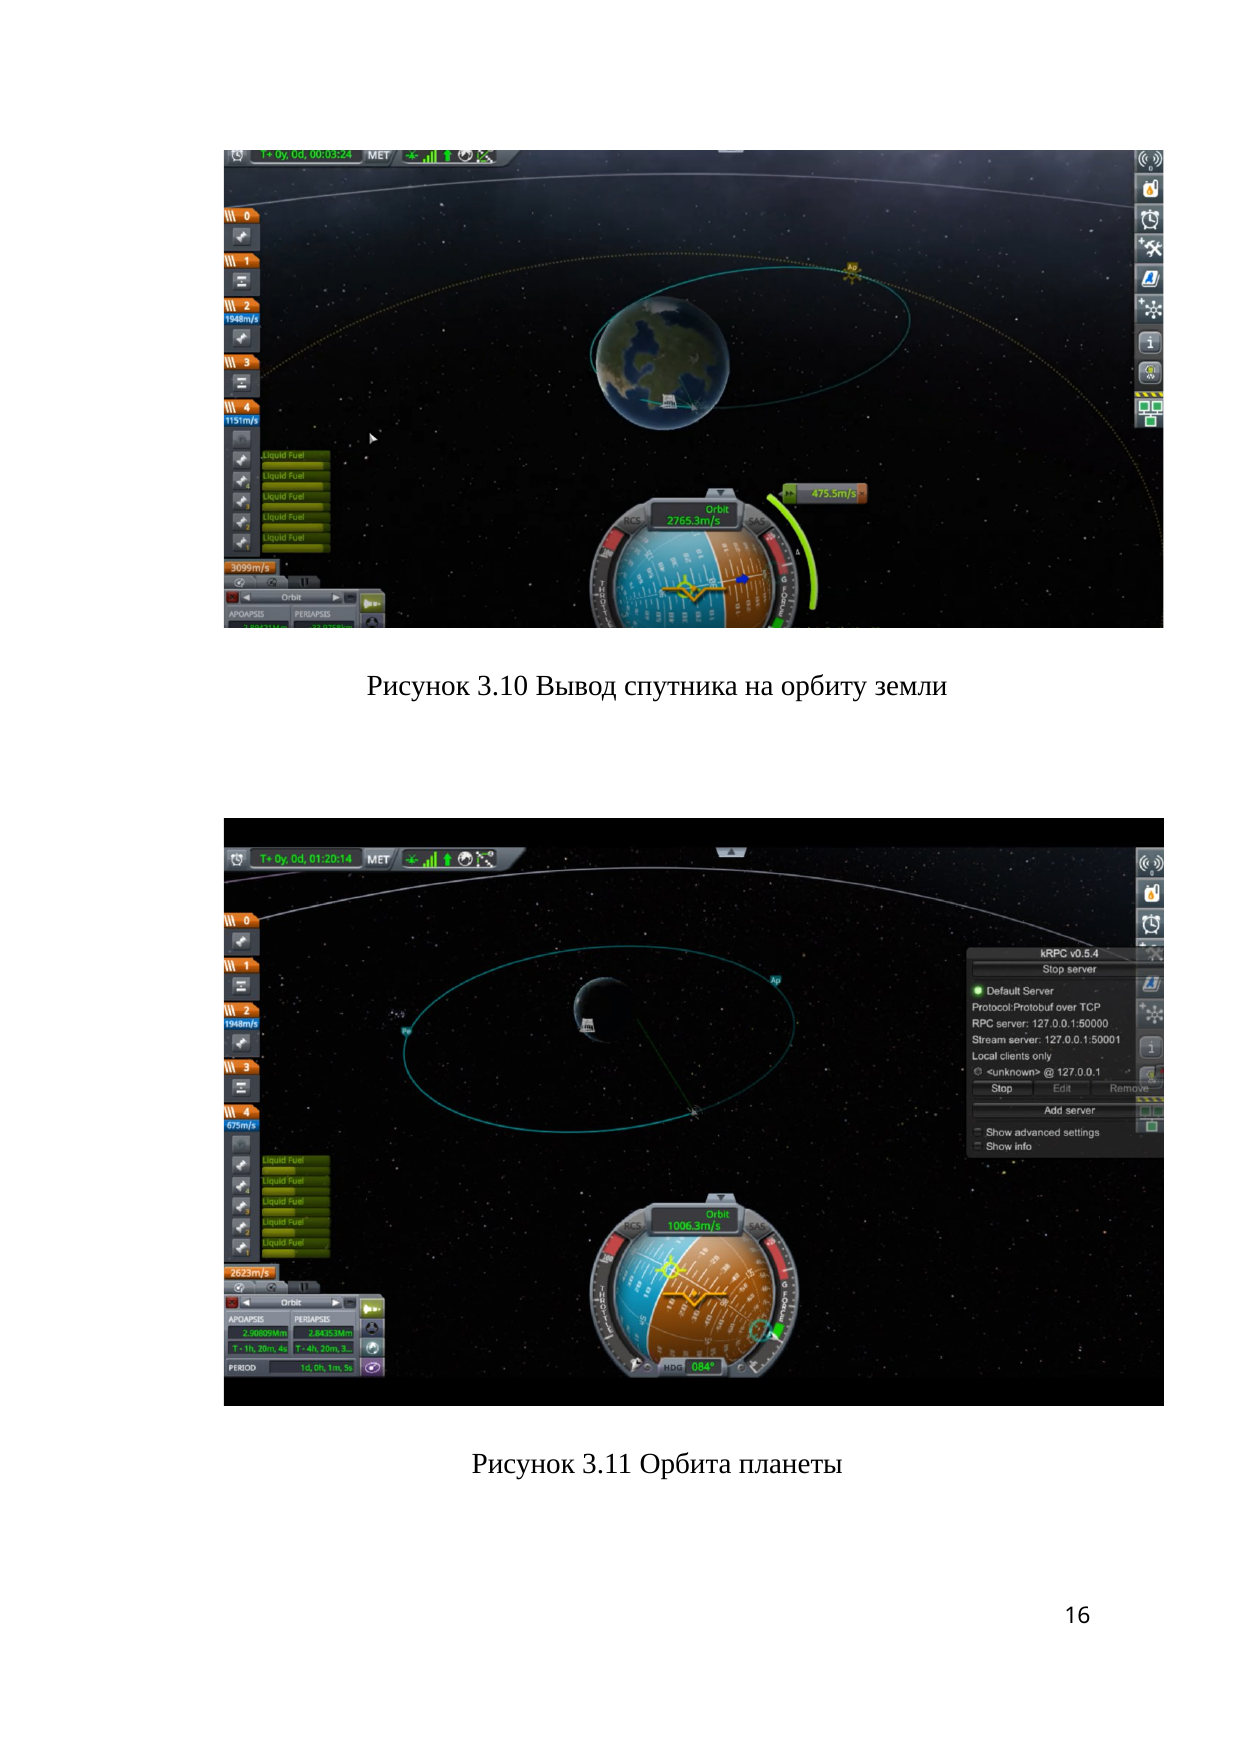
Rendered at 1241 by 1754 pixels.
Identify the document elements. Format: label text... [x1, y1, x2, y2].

picture [681, 612, 688, 623]
text Рисунок 3.11 Орбита планеты [150, 1446, 1090, 1480]
picture [695, 609, 702, 623]
picture [223, 150, 1164, 628]
picture [223, 818, 1164, 1406]
text Рисунок 3.10 Вывод спутника на орбиту земли [150, 668, 1090, 702]
